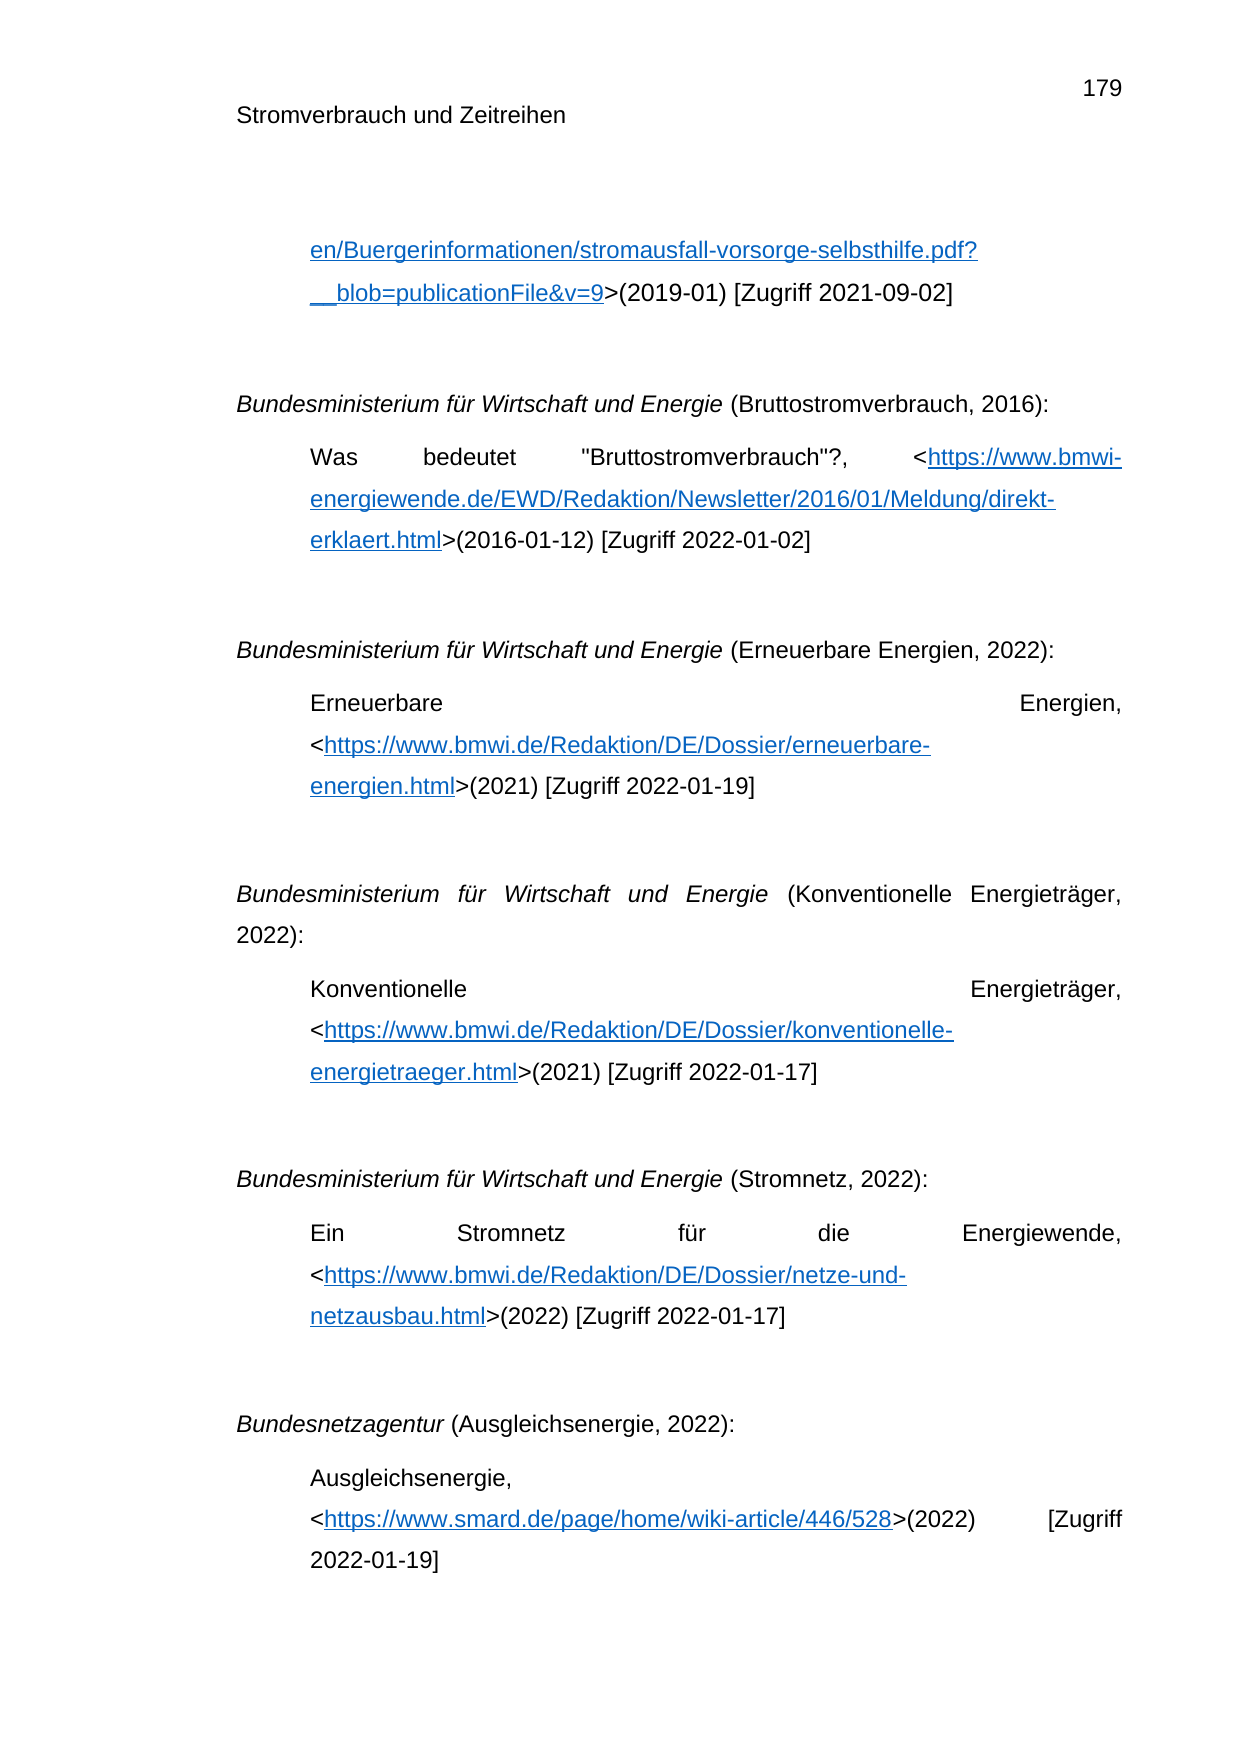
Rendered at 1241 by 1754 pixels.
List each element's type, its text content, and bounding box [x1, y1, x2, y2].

text Bundesministerium für Wirtschaft und Energie (Konventionelle Energieträger, 2022): [236, 880, 1122, 949]
text Erneuerbare Energien, <https://www.bmwi.de/Redaktion/DE/Dossier/erneuerbare-energien.html>(2021) [Zugriff 2022-01-19] [310, 689, 1122, 800]
text Bundesministerium für Wirtschaft und Energie (Stromnetz, 2022): [236, 1165, 1122, 1193]
text Konventionelle Energieträger, <https://www.bmwi.de/Redaktion/DE/Dossier/konventionelle-energietraeger.html>(2021) [Zugriff 2022-01-17] [310, 975, 1122, 1085]
text Was bedeutet "Bruttostromverbrauch"?, <https://www.bmwi-energiewende.de/EWD/Redaktion/Newsletter/2016/01/Meldung/direkt-erklaert.html>(2016-01-12) [Zugriff 2022-01-02] [310, 443, 1122, 554]
text Bundesnetzagentur (Ausgleichsenergie, 2022): [236, 1410, 1122, 1437]
text Ausgleichsenergie, <https://www.smard.de/page/home/wiki-article/446/528>(2022) [Zugriff 2022-01-19] [310, 1463, 1122, 1574]
text Bundesministerium für Wirtschaft und Energie (Erneuerbare Energien, 2022): [236, 636, 1122, 663]
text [310, 236, 1122, 307]
text Bundesministerium für Wirtschaft und Energie (Bruttostromverbrauch, 2016): [236, 389, 1122, 417]
text Ein Stromnetz für die Energiewende, <https://www.bmwi.de/Redaktion/DE/Dossier/netze-und-netzausbau.html>(2022) [Zugriff 2022-01-17] [310, 1219, 1122, 1329]
